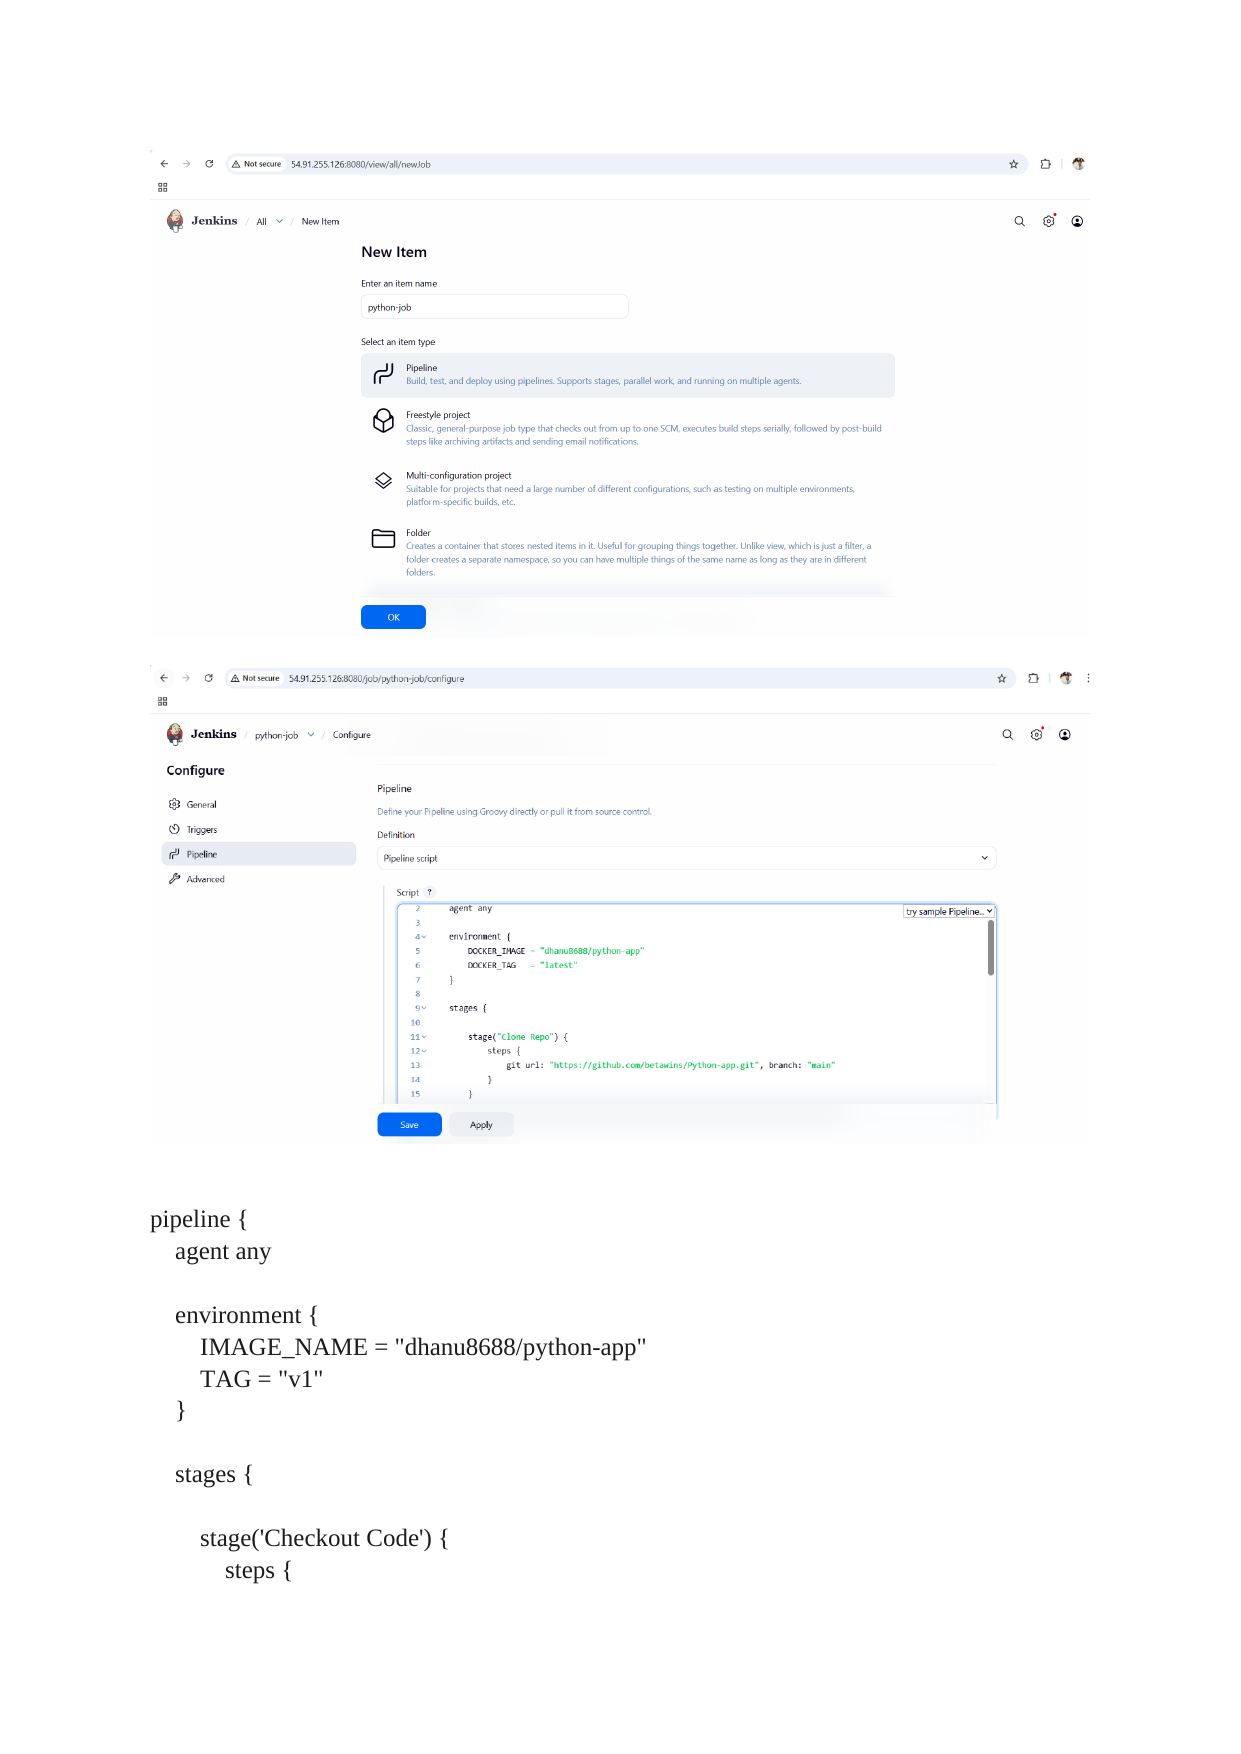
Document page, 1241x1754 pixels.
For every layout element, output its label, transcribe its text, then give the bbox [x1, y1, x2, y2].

picture [150, 665, 1091, 1144]
text IMAGE_NAME = "dhanu8688/python-app" [150, 1332, 1090, 1361]
text steps { [150, 1555, 1090, 1584]
text } [150, 1396, 1090, 1424]
picture [150, 150, 1091, 637]
text environment { [150, 1300, 1090, 1329]
text TAG = "v1" [150, 1364, 1090, 1392]
text pipeline { [150, 1204, 1090, 1233]
text agent any [150, 1236, 1090, 1265]
text stage('Checkout Code') { [150, 1523, 1090, 1552]
text stages { [150, 1459, 1090, 1488]
